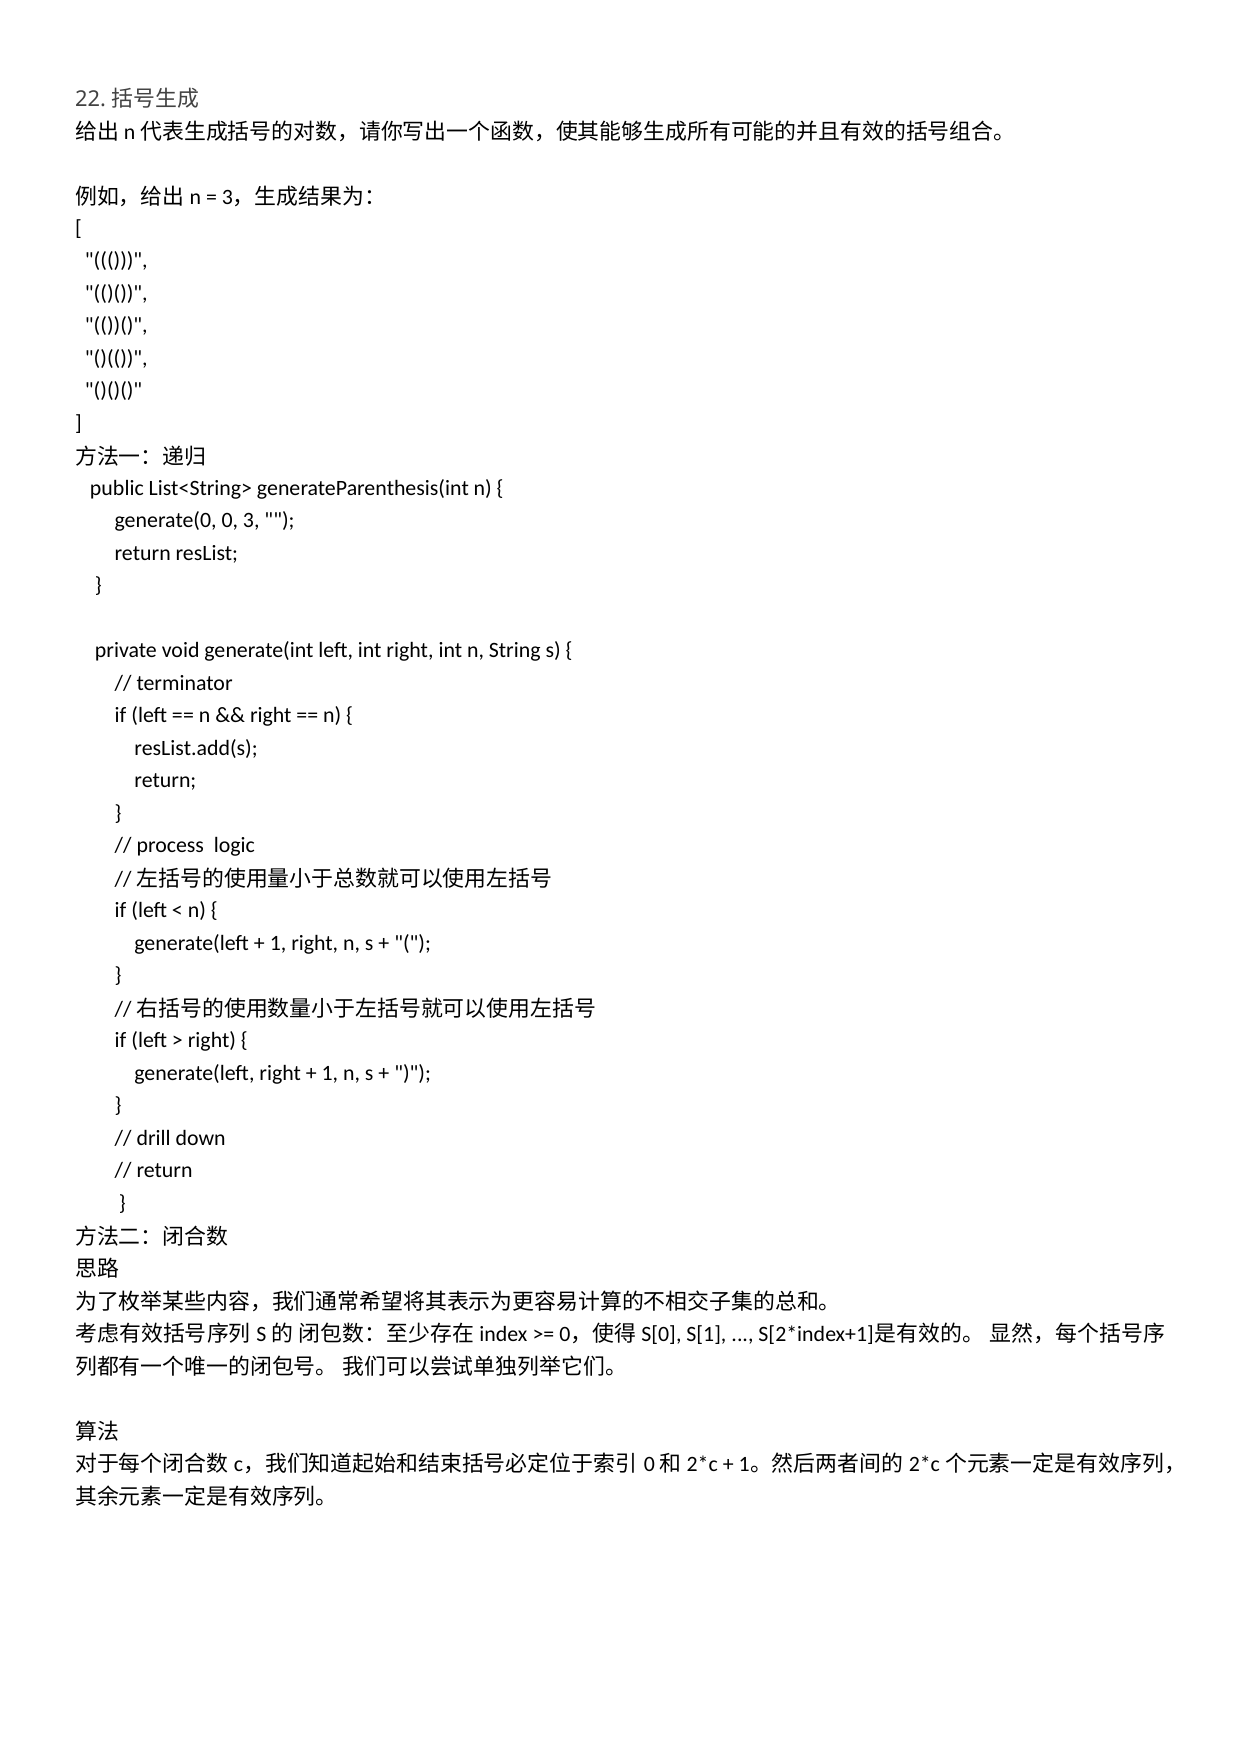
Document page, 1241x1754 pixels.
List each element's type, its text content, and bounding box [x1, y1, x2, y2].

text // process logic [75, 828, 1165, 861]
subtitle 22. 括号生成 [75, 81, 1165, 113]
text } [75, 796, 1165, 828]
text 例如，给出 n = 3，生成结果为： [75, 178, 1165, 211]
text 方法二：闭合数 [75, 1218, 1165, 1251]
text generate(left, right + 1, n, s + ")"); [75, 1056, 1165, 1088]
text // terminator [75, 666, 1165, 698]
text if (left > right) { [75, 1023, 1165, 1056]
text "()()()" [75, 373, 1165, 406]
text 思路 [75, 1251, 1165, 1283]
text 为了枚举某些内容，我们通常希望将其表示为更容易计算的不相交子集的总和。 [75, 1283, 1165, 1316]
text } [75, 1088, 1165, 1121]
text "(()())", [75, 276, 1165, 308]
text } [75, 568, 1165, 601]
text generate(left + 1, right, n, s + "("); [75, 926, 1165, 958]
text return; [75, 763, 1165, 796]
text resList.add(s); [75, 731, 1165, 763]
text private void generate(int left, int right, int n, String s) { [75, 633, 1165, 666]
text return resList; [75, 536, 1165, 568]
text generate(0, 0, 3, ""); [75, 503, 1165, 536]
text [ [75, 211, 1165, 243]
text if (left == n && right == n) { [75, 698, 1165, 731]
text 对于每个闭合数 c，我们知道起始和结束括号必定位于索引 0 和 2*c + 1。然后两者间的 2*c 个元素一定是有效序列，其余元素一定是有效序列。 [75, 1446, 1165, 1511]
text "()(())", [75, 341, 1165, 373]
text "(())()", [75, 308, 1165, 341]
text 考虑有效括号序列 S 的 闭包数：至少存在 index >= 0，使得 S[0], S[1], ..., S[2*index+1]是有效的。 显然，每个括号序列都有一个唯一的闭包号。 我们可以尝试单独列举它们。 [75, 1316, 1165, 1381]
text // 右括号的使用数量小于左括号就可以使用左括号 [75, 991, 1165, 1023]
text // return [75, 1153, 1165, 1186]
text 给出 n 代表生成括号的对数，请你写出一个函数，使其能够生成所有可能的并且有效的括号组合。 [75, 113, 1165, 146]
text if (left < n) { [75, 893, 1165, 926]
text // 左括号的使用量小于总数就可以使用左括号 [75, 861, 1165, 893]
text ] [75, 406, 1165, 438]
text 方法一：递归 [75, 438, 1165, 471]
text // drill down [75, 1121, 1165, 1153]
text "((()))", [75, 243, 1165, 276]
text } [75, 1186, 1165, 1218]
text public List<String> generateParenthesis(int n) { [75, 471, 1165, 503]
text } [75, 958, 1165, 991]
text 算法 [75, 1413, 1165, 1446]
